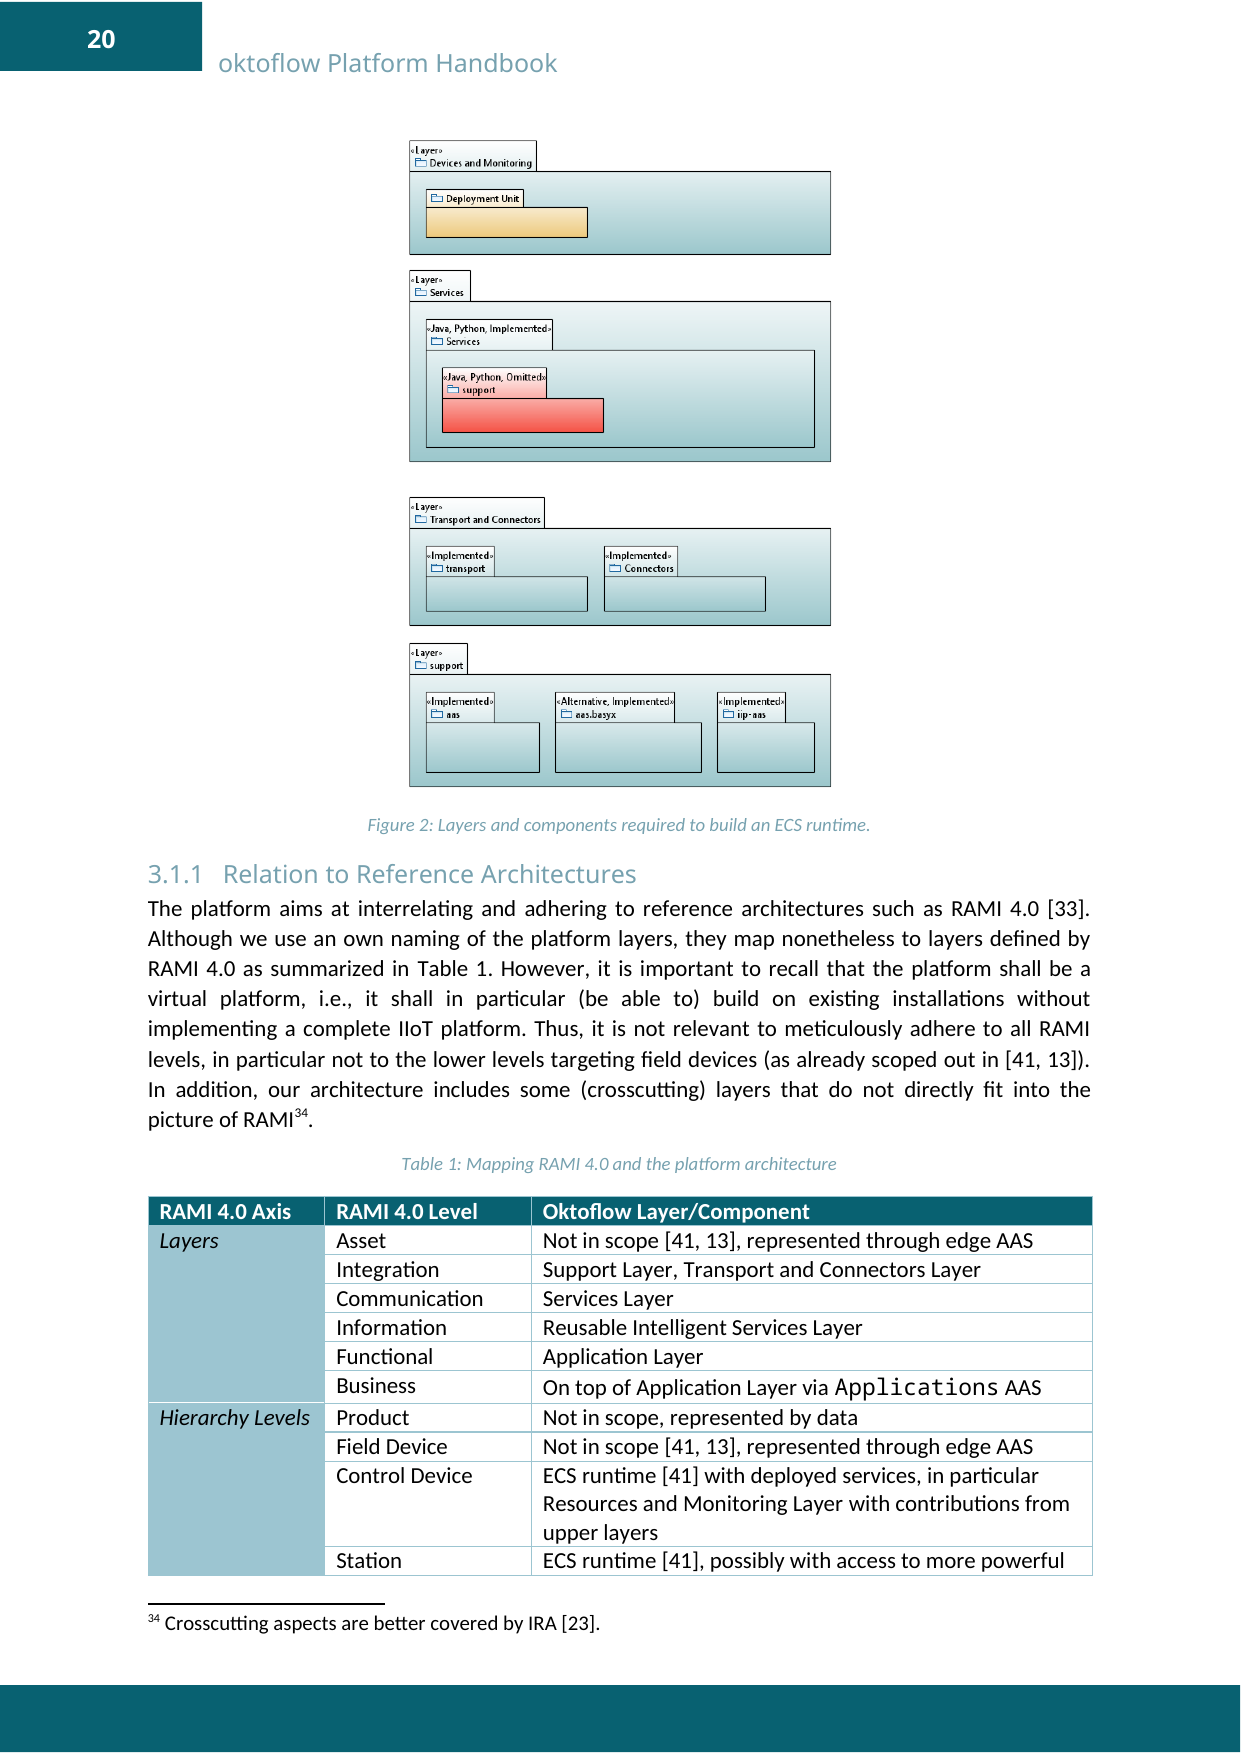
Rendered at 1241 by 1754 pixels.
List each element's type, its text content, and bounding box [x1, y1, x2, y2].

text Figure 2: Layers and components required to build an ECS runtime. [148, 813, 1093, 836]
subtitle Relation to Reference Architectures [148, 857, 1093, 891]
table_cell Application Layer [532, 1342, 1092, 1370]
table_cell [532, 1547, 1092, 1575]
text Table 1: Mapping RAMI 4.0 and the platform architecture [148, 1152, 1093, 1175]
table_cell Product [325, 1404, 531, 1431]
picture [401, 132, 839, 795]
table_cell Station [325, 1547, 531, 1575]
table_header Oktoflow Layer/Component [532, 1197, 1092, 1225]
table_cell Business [325, 1371, 531, 1402]
table_cell Hierarchy Levels [149, 1404, 324, 1575]
table_cell Support Layer, Transport and Connectors Layer [532, 1255, 1092, 1283]
table_cell ECS runtime [41] with deployed services, in particular Resources and Monitoring Layer with contributions from upper layers [532, 1462, 1092, 1546]
table_header RAMI 4.0 Level [325, 1197, 531, 1225]
table_cell Functional [325, 1342, 531, 1370]
table_cell Layers [149, 1226, 324, 1402]
table_cell Asset [325, 1226, 531, 1254]
table_cell Integration [325, 1255, 531, 1283]
table_cell Field Device [325, 1433, 531, 1461]
table_cell Communication [325, 1284, 531, 1312]
table_cell Control Device [325, 1462, 531, 1546]
table_header RAMI 4.0 Axis [149, 1197, 324, 1225]
table_cell Services Layer [532, 1284, 1092, 1312]
table_cell Not in scope [41, 13], represented through edge AAS [532, 1433, 1092, 1461]
table_cell Information [325, 1313, 531, 1341]
table_cell Not in scope [41, 13], represented through edge AAS [532, 1226, 1092, 1254]
table_cell On top of Application Layer via Applications AAS [532, 1371, 1092, 1402]
text The platform aims at interrelating and adhering to reference architectures such as RAMI 4.0 [33]. Although we use an own naming of the platform layers, they map nonetheless to layers defined by RAMI 4.0 as summarized in . However, it is important to recall that the platform shall be a virtual platform, i.e., it shall in particular (be able to) build on existing installations without implementing a complete IIoT platform. Thus, it is not relevant to meticulously adhere to all RAMI levels, in particular not to the lower levels targeting field devices (as already scoped out in [41, 13]). In addition, our architecture includes some (crosscutting) layers that do not directly fit into the picture of RAMI. [148, 894, 1093, 1133]
table_cell Not in scope, represented by data [532, 1404, 1092, 1431]
table_cell Reusable Intelligent Services Layer [532, 1313, 1092, 1341]
